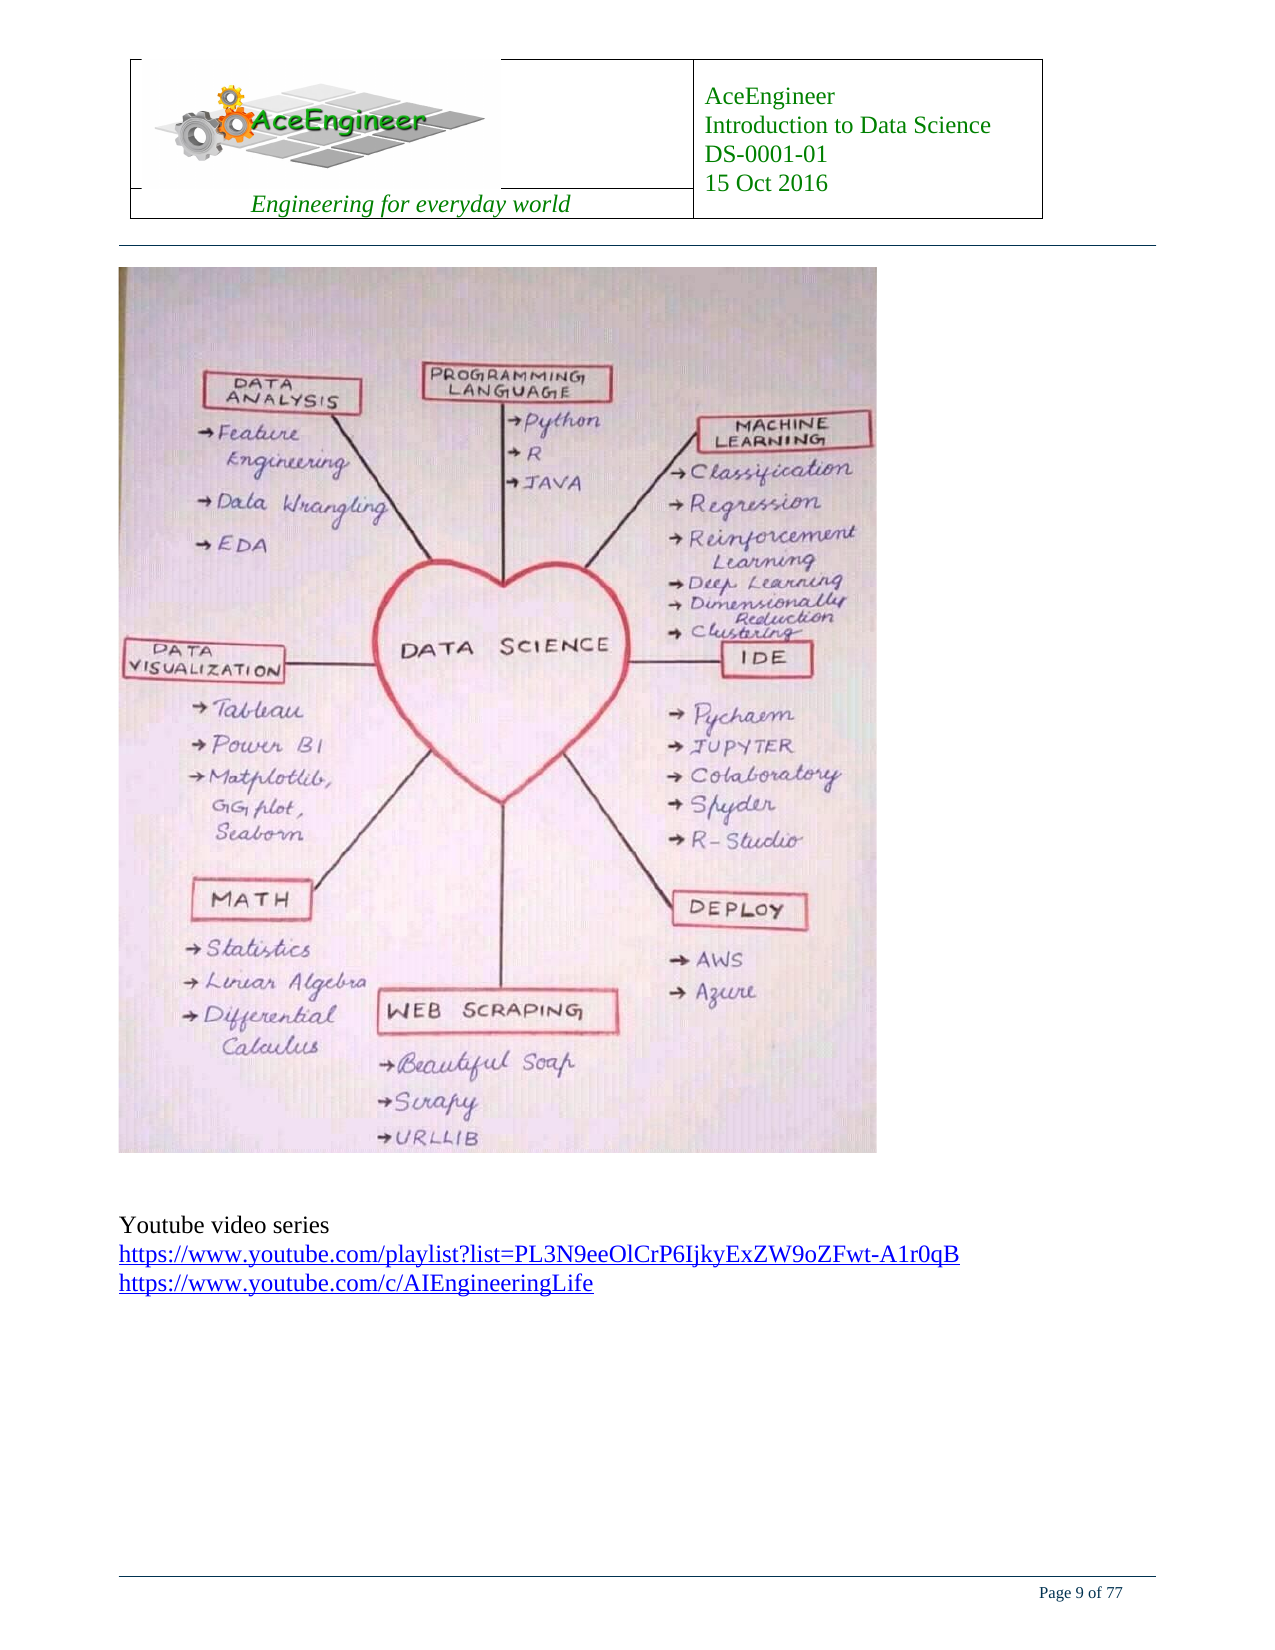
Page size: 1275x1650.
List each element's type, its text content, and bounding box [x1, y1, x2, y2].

picture [118, 267, 877, 1153]
text Youtube video series [118, 1210, 1156, 1239]
text https://www.youtube.com/c/AIEngineeringLife [118, 1268, 1156, 1296]
text https://www.youtube.com/playlist?list=PL3N9eeOlCrP6IjkyExZW9oZFwt-A1r0qB [118, 1239, 1156, 1268]
picture [141, 59, 501, 189]
